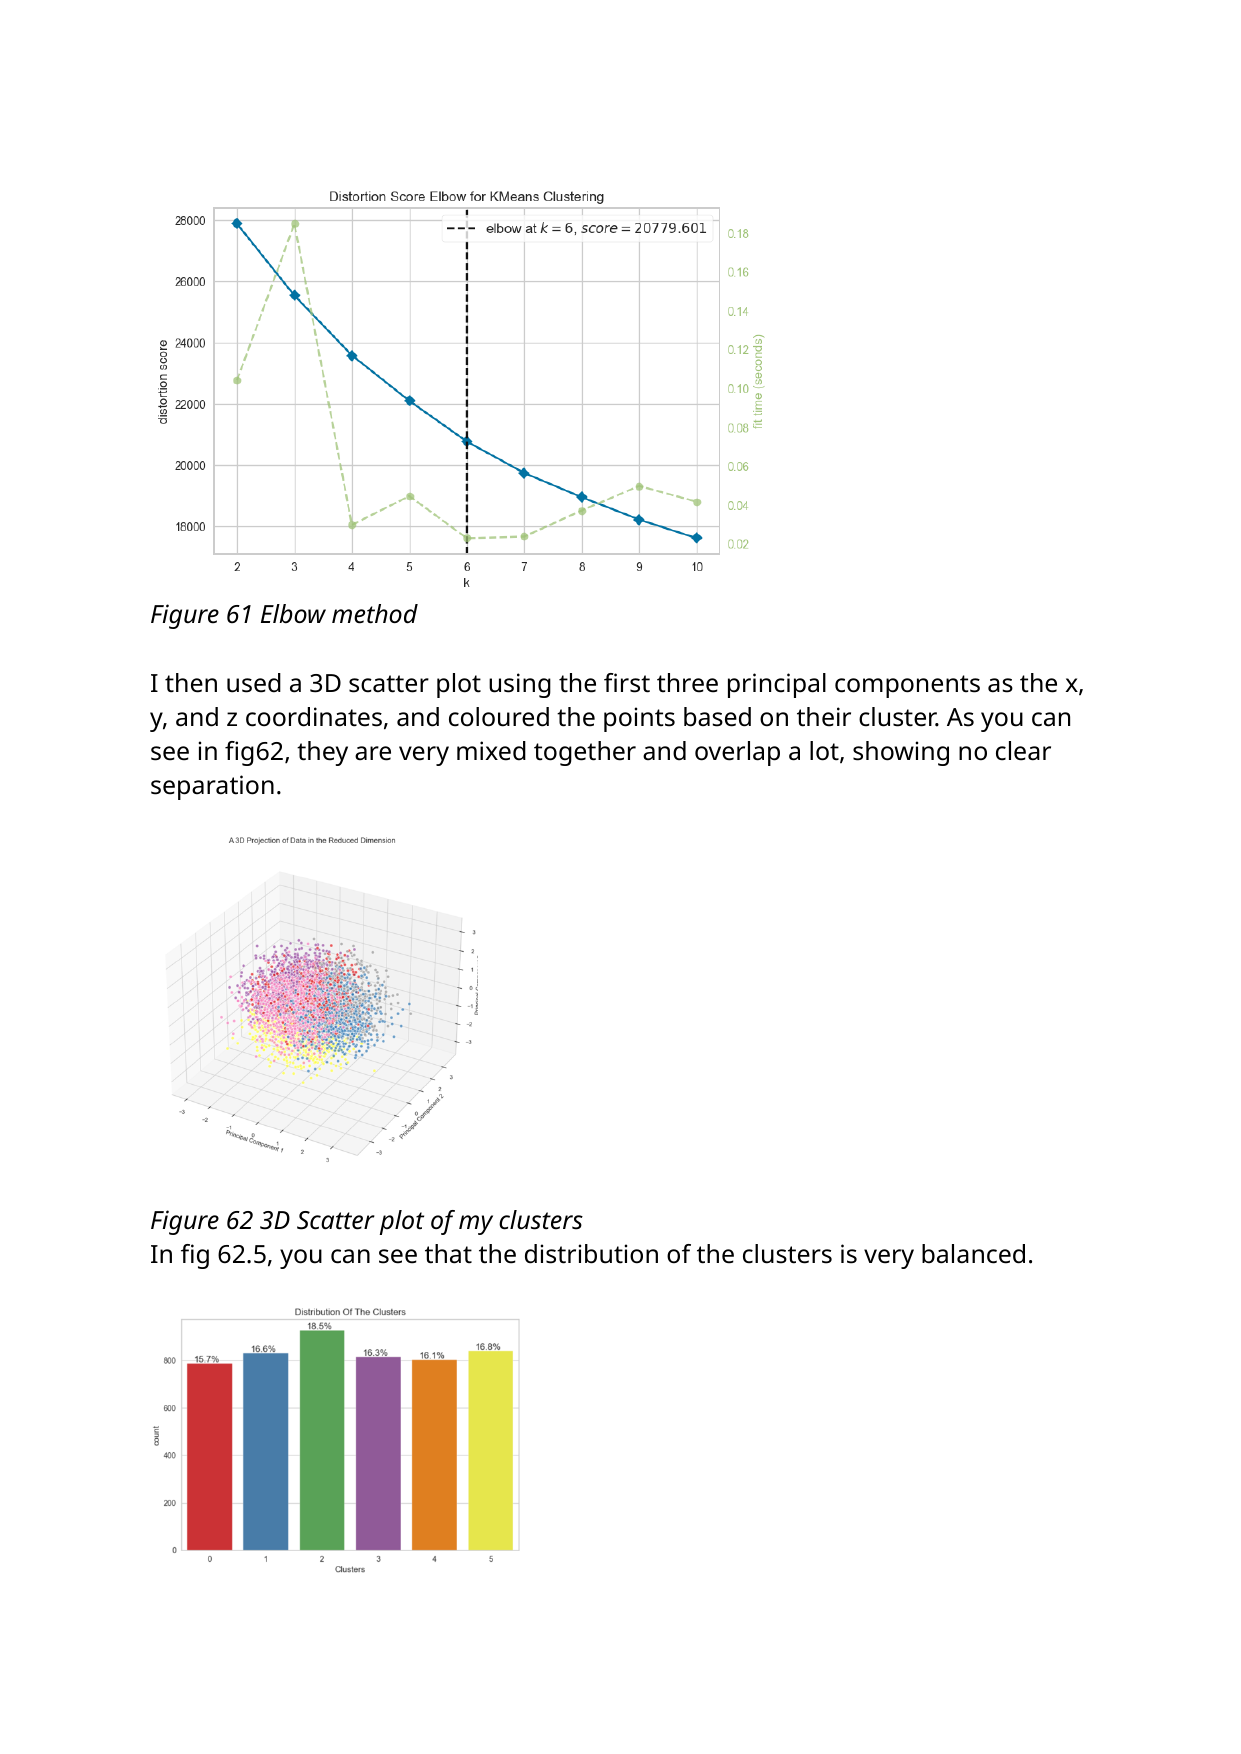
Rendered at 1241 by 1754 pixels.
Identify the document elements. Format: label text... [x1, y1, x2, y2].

picture [150, 1304, 521, 1577]
text In fig 62.5, you can see that the distribution of the clusters is very balanced. [150, 1236, 1090, 1270]
text Figure 61 Elbow method [150, 597, 1090, 631]
text Figure 62 3D Scatter plot of my clusters [150, 1202, 1090, 1236]
picture [150, 835, 478, 1169]
picture [150, 184, 773, 597]
text I then used a 3D scatter plot using the first three principal components as the x, y, and z coordinates, and coloured the points based on their cluster. As you can see in fig62, they are very mixed together and overlap a lot, showing no clear separation. [150, 665, 1090, 801]
